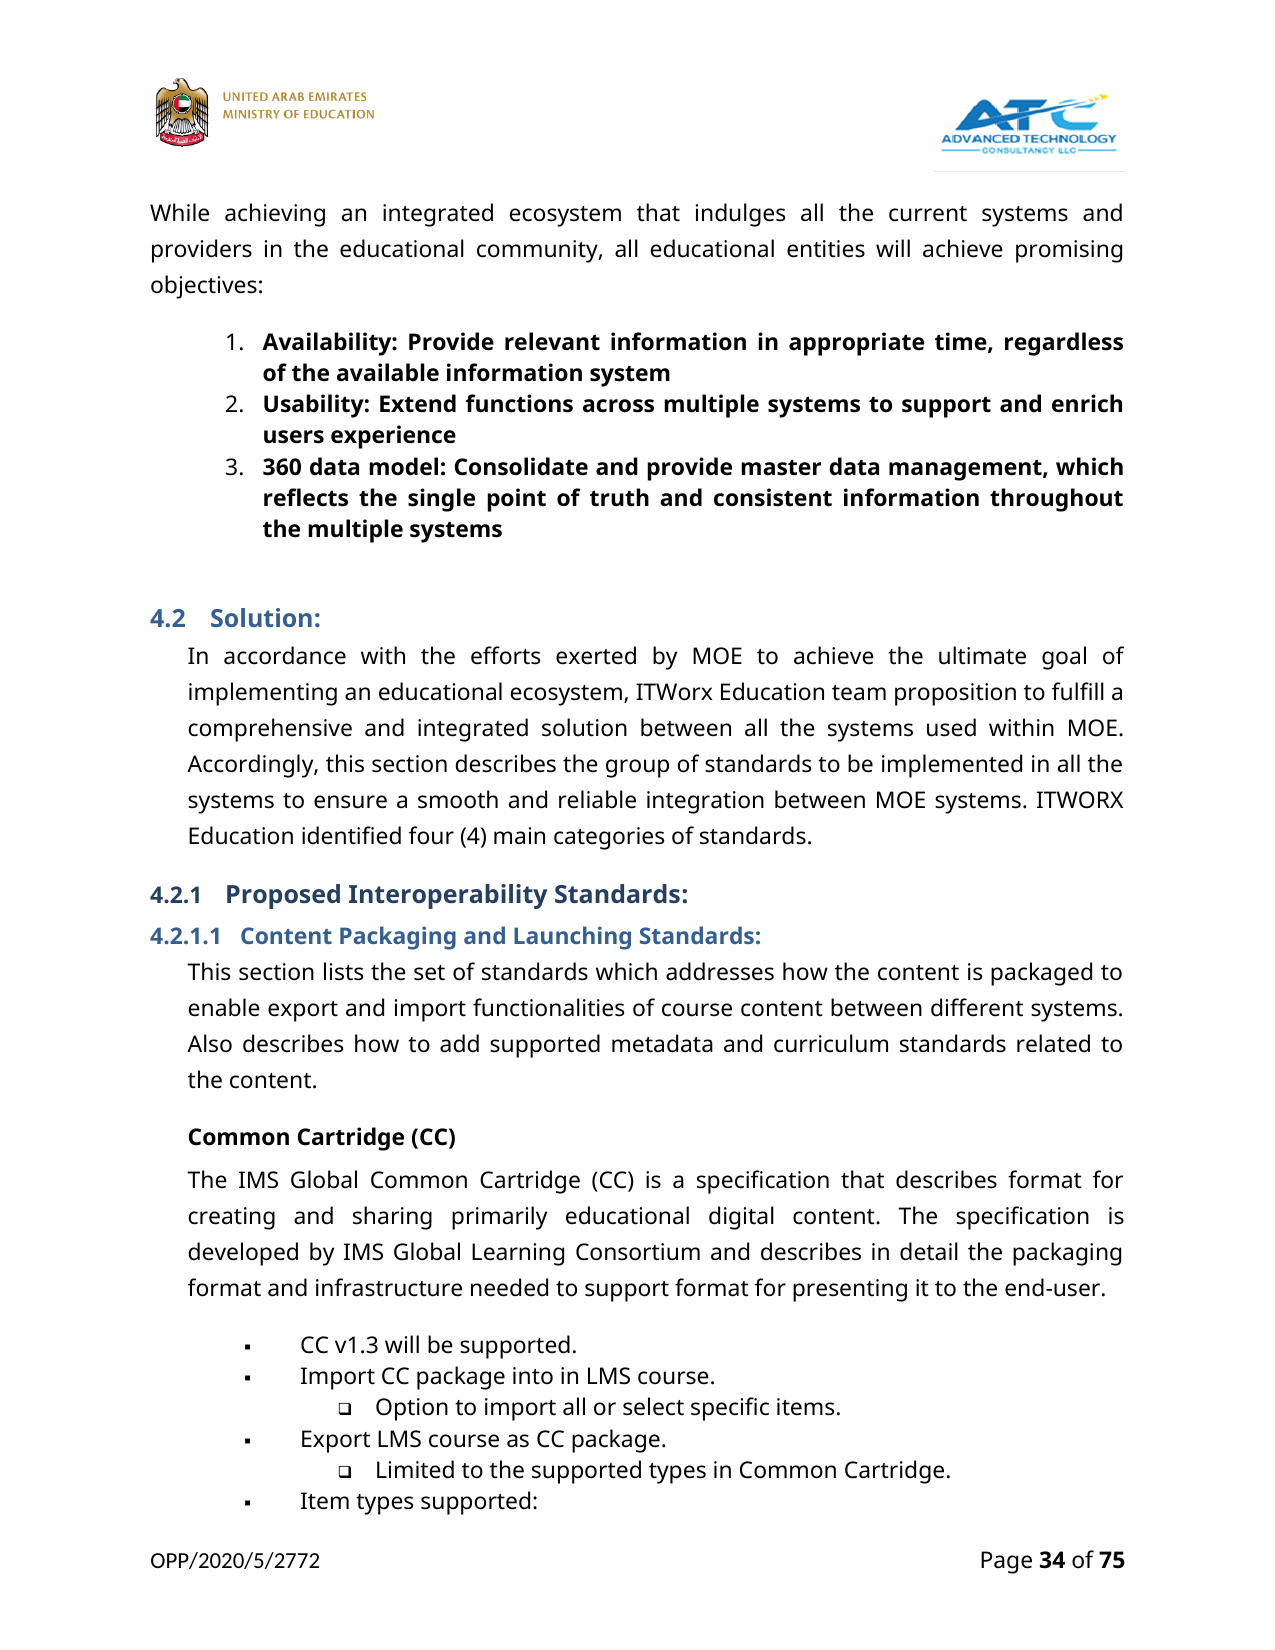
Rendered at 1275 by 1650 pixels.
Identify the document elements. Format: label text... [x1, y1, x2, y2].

picture [150, 75, 376, 150]
list Limited to the supported types in Common Cartridge. [300, 1454, 1125, 1485]
picture [932, 76, 1125, 172]
subtitle Solution: [150, 601, 1125, 635]
text In accordance with the efforts exerted by MOE to achieve the ultimate goal of implementing an educational ecosystem, ITWorx Education team proposition to fulfill a comprehensive and integrated solution between all the systems used within MOE. Accordingly, this section describes the group of standards to be implemented in all the systems to ensure a smooth and reliable integration between MOE systems. ITWORX Education identified four (4) main categories of standards. [187, 640, 1125, 851]
text Item types supported: [206, 1485, 1125, 1516]
text This section lists the set of standards which addresses how the content is packaged to enable export and import functionalities of course content between different systems. Also describes how to add supported metadata and curriculum standards related to the content. [187, 956, 1125, 1095]
text Common Cartridge (CC) [187, 1121, 1125, 1152]
list Availability: Provide relevant information in appropriate time, regardless of the available information system [225, 326, 1125, 388]
list Usability: Extend functions across multiple systems to support and enrich users experience [225, 388, 1125, 451]
text Import CC package into in LMS course. [206, 1360, 1125, 1391]
list Option to import all or select specific items. [300, 1391, 1125, 1423]
text While achieving an integrated ecosystem that indulges all the current systems and providers in the educational community, all educational entities will achieve promising objectives: [150, 197, 1125, 300]
text Export LMS course as CC package. [206, 1423, 1125, 1454]
subtitle Proposed Interoperability Standards: [150, 877, 1125, 911]
text The IMS Global Common Cartridge (CC) is a specification that describes format for creating and sharing primarily educational digital content. The specification is developed by IMS Global Learning Consortium and describes in detail the packaging format and infrastructure needed to support format for presenting it to the end-user. [187, 1164, 1125, 1303]
text CC v1.3 will be supported. [206, 1329, 1125, 1360]
list 360 data model: Consolidate and provide master data management, which reflects the single point of truth and consistent information throughout the multiple systems [225, 451, 1125, 544]
subtitle Content Packaging and Launching Standards: [150, 920, 1125, 951]
